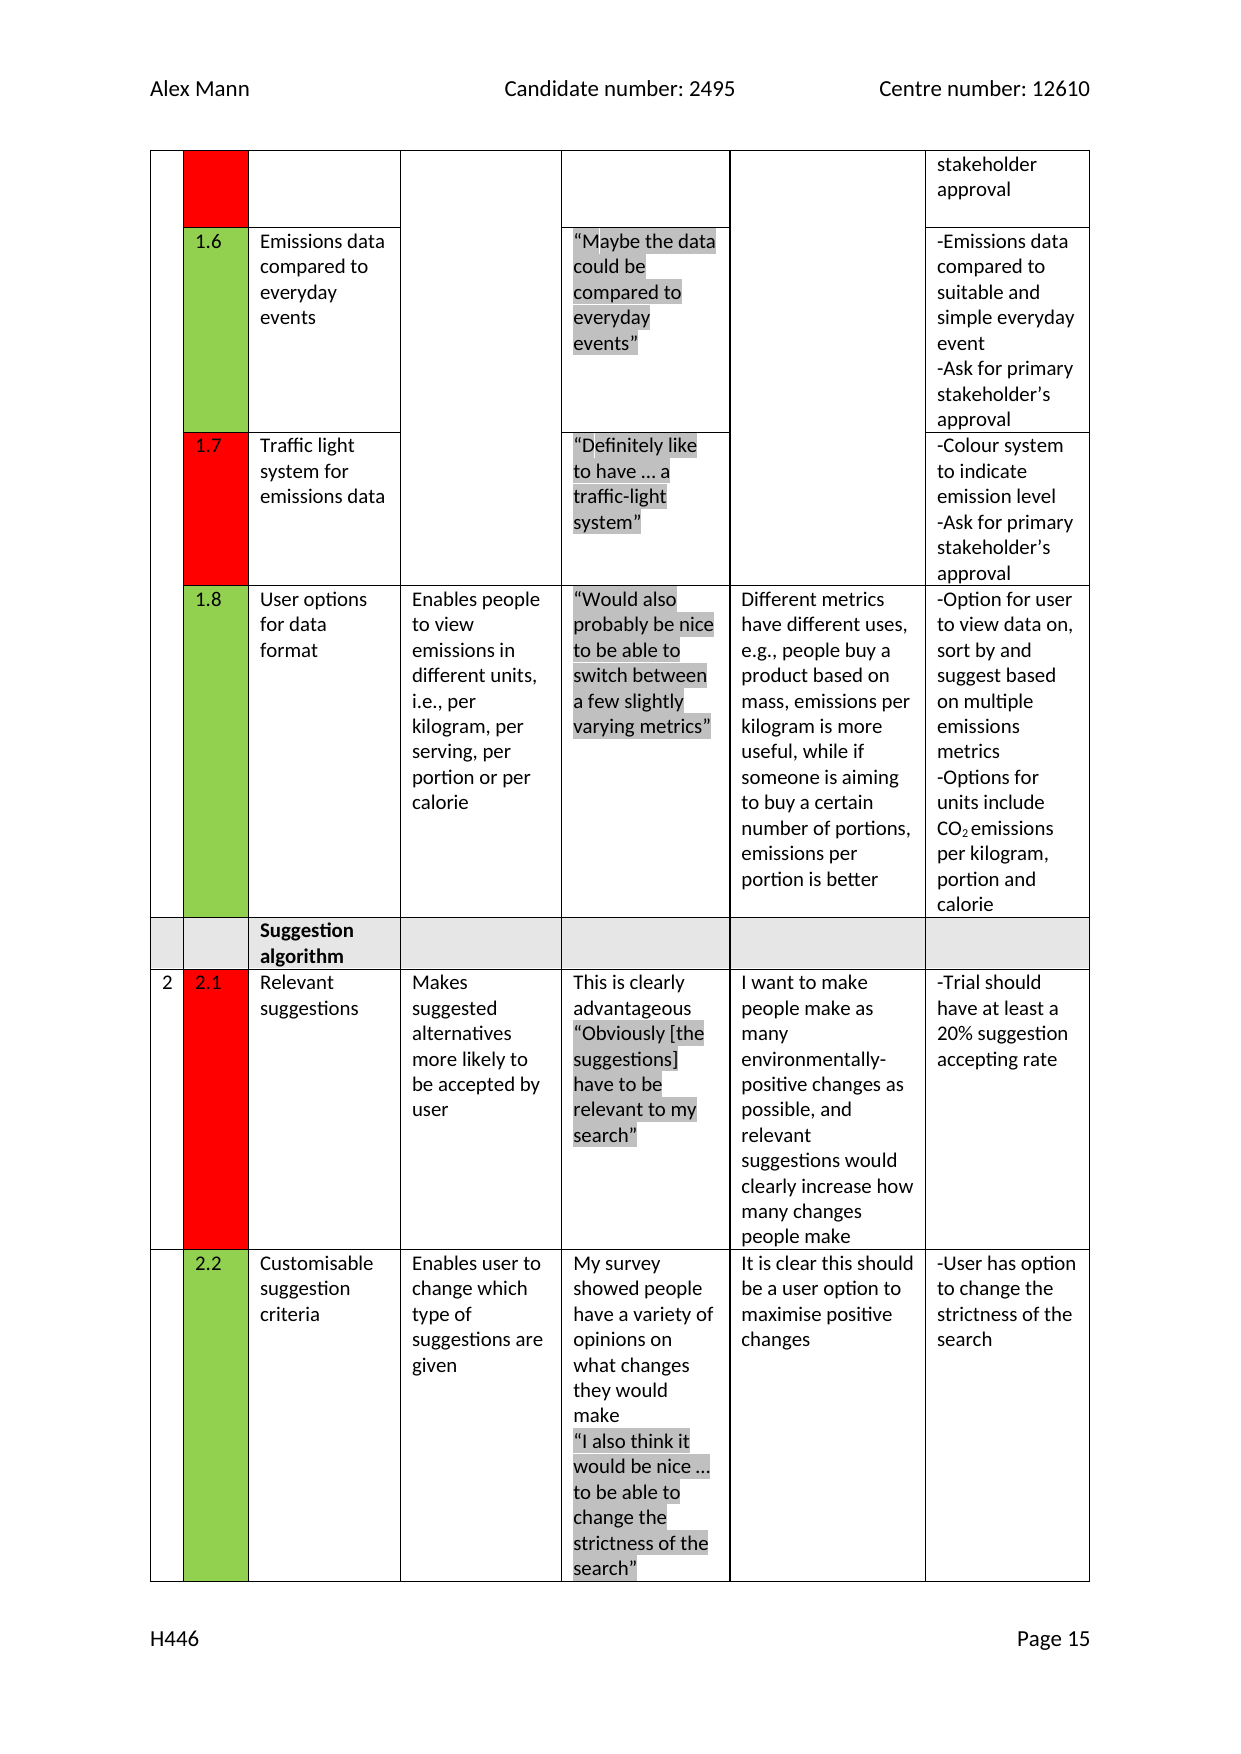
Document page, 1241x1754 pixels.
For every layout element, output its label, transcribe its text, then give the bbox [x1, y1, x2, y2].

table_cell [562, 1250, 729, 1581]
table_cell [562, 918, 729, 968]
table_cell Traffic light system for emissions data [249, 433, 400, 585]
table_cell “Maybe the data could be compared to everyday events” [562, 228, 729, 432]
table_cell 2.1 [184, 970, 248, 1249]
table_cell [401, 1250, 561, 1581]
table_cell [926, 918, 1089, 968]
table_cell 2.2 [184, 1250, 248, 1581]
table_cell [401, 918, 561, 968]
table_cell 2 [151, 970, 183, 1249]
table_cell [151, 918, 183, 968]
table_cell Enables people to view emissions in different units, i.e., per kilogram, per serving, per portion or per calorie [401, 586, 561, 917]
table_cell Makes suggested alternatives more likely to be accepted by user [401, 970, 561, 1249]
table_cell 1.8 [184, 586, 248, 917]
table_cell 1.7 [184, 433, 248, 585]
table_cell [151, 1250, 183, 1581]
table_cell Relevant suggestions [249, 970, 400, 1249]
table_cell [249, 1250, 400, 1581]
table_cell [926, 151, 1089, 227]
table_cell -Trial should have at least a 20% suggestion accepting rate [926, 970, 1089, 1249]
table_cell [401, 151, 561, 585]
table_cell I want to make people make as many environmentally-positive changes as possible, and relevant suggestions would clearly increase how many changes people make [731, 970, 925, 1249]
table_cell Suggestion algorithm [249, 918, 400, 968]
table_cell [926, 1250, 1089, 1581]
table_cell 1.6 [184, 228, 248, 432]
table_cell Emissions data compared to everyday events [249, 228, 400, 432]
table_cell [562, 151, 729, 227]
table_cell Different metrics have different uses, e.g., people buy a product based on mass, emissions per kilogram is more useful, while if someone is aiming to buy a certain number of portions, emissions per portion is better [731, 586, 925, 917]
table_cell “Would also probably be nice to be able to switch between a few slightly varying metrics” [562, 586, 729, 917]
table_cell This is clearly advantageous “Obviously [the suggestions] have to be relevant to my search” [562, 970, 729, 1249]
table_cell -Option for user to view data on, sort by and suggest based on multiple emissions metrics -Options for units include CO2 emissions per kilogram, portion and calorie [926, 586, 1089, 917]
table_cell -Colour system to indicate emission level -Ask for primary stakeholder’s approval [926, 433, 1089, 585]
table_cell -Emissions data compared to suitable and simple everyday event -Ask for primary stakeholder’s approval [926, 228, 1089, 432]
table_cell [731, 918, 925, 968]
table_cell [731, 151, 925, 585]
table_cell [249, 151, 400, 227]
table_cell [731, 1250, 925, 1581]
table_cell [184, 918, 248, 968]
table_cell User options for data format [249, 586, 400, 917]
table_cell 1.5 [184, 151, 248, 227]
table_cell “Definitely like to have … a traffic-light system” [562, 433, 729, 585]
